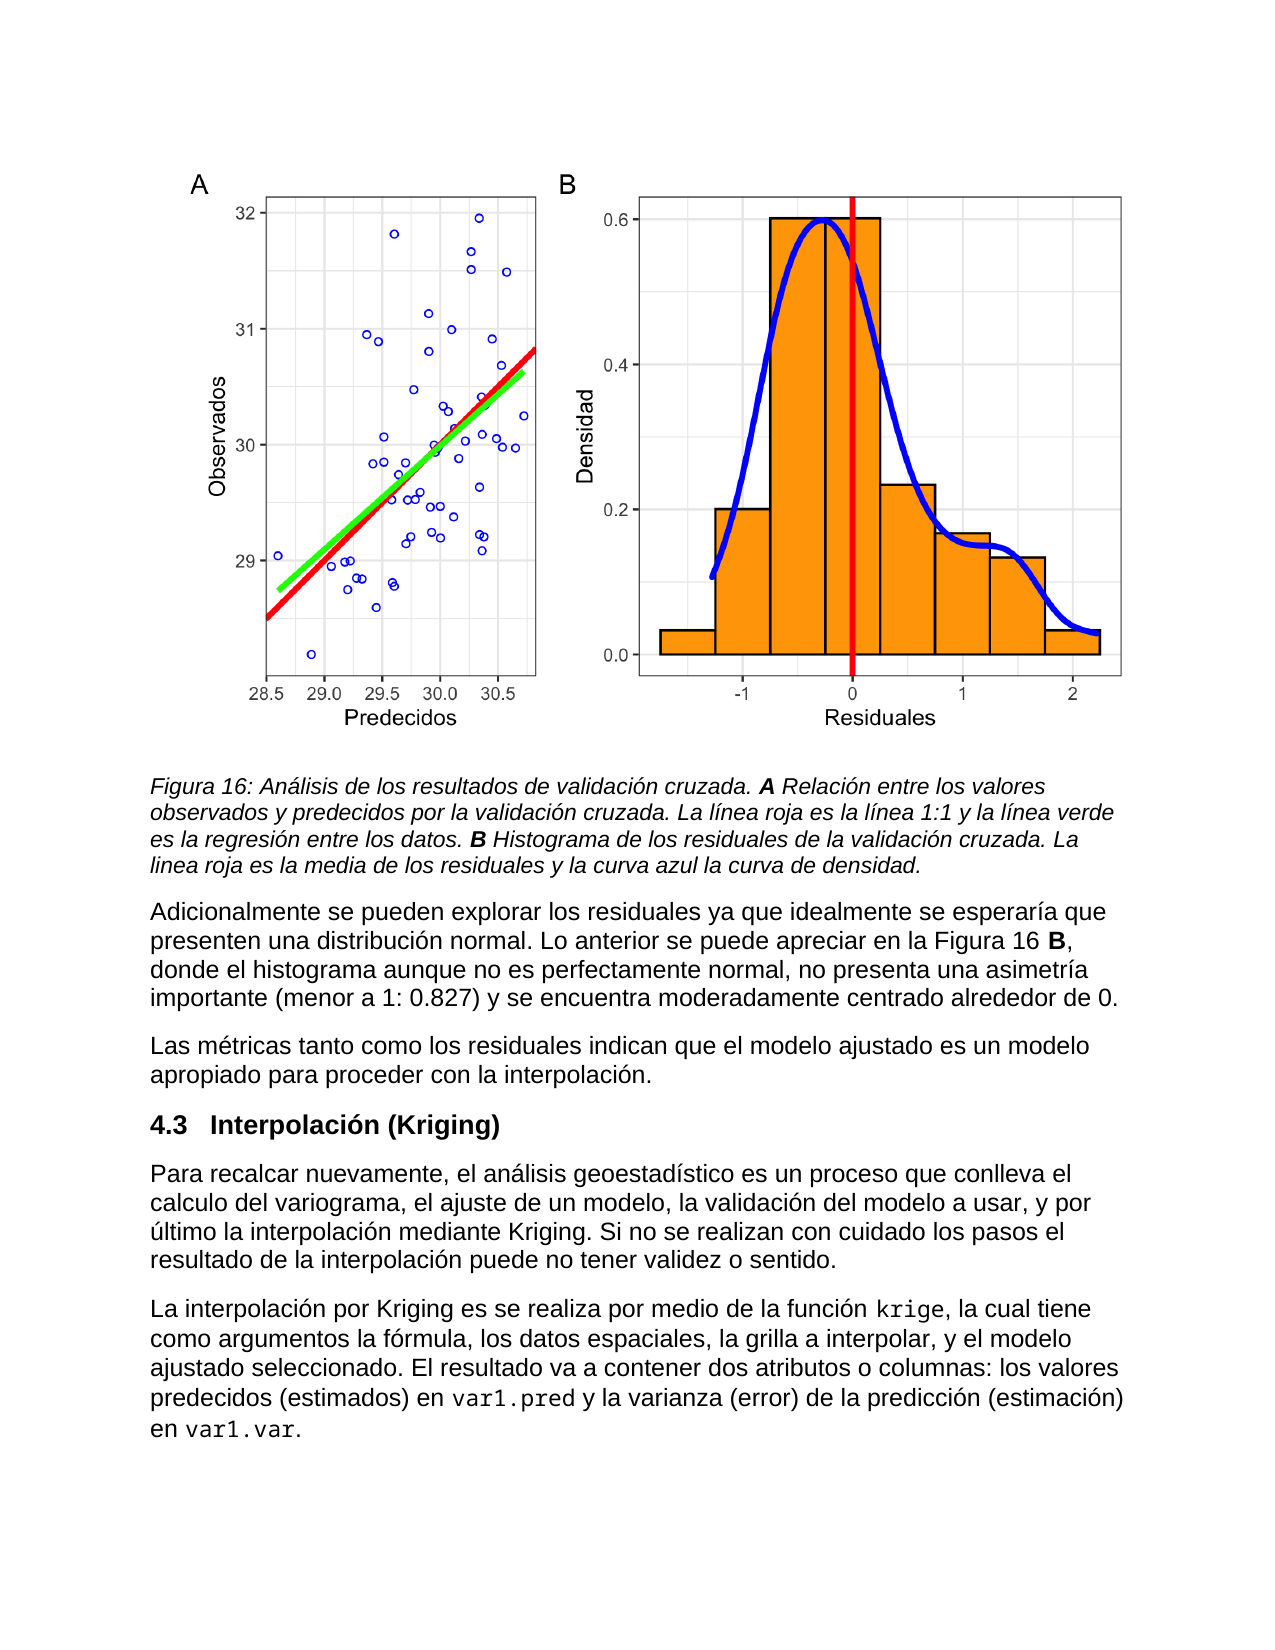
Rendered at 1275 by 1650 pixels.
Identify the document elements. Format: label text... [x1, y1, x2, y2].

text Para recalcar nuevamente, el análisis geoestadístico es un proceso que conlleva el calculo del variograma, el ajuste de un modelo, la validación del modelo a usar, y por último la interpolación mediante Kriging. Si no se realizan con cuidado los pasos el resultado de la interpolación puede no tener validez o sentido. [150, 1159, 1125, 1274]
text Adicionalmente se pueden explorar los residuales ya que idealmente se esperaría que presenten una distribución normal. Lo anterior se puede apreciar en la Figura 16 B, donde el histograma aunque no es perfectamente normal, no presenta una asimetría importante (menor a 1: 0.827) y se encuentra moderadamente centrado alrededor de 0. [150, 897, 1125, 1012]
text Figura 16: Análisis de los resultados de validación cruzada. A Relación entre los valores observados y predecidos por la validación cruzada. La línea roja es la línea 1:1 y la línea verde es la regresión entre los datos. B Histograma de los residuales de la validación cruzada. La linea roja es la media de los residuales y la curva azul la curva de densidad. [150, 773, 1125, 878]
subtitle Interpolación (Kriging) [150, 1109, 1125, 1140]
text La interpolación por Kriging es se realiza por medio de la función krige, la cual tiene como argumentos la fórmula, los datos espaciales, la grilla a interpolar, y el modelo ajustado seleccionado. El resultado va a contener dos atributos o columnas: los valores predecidos (estimados) en var1.pred y la varianza (error) de la predicción (estimación) en var1.var. [150, 1293, 1125, 1444]
picture [168, 150, 1144, 752]
text Las métricas tanto como los residuales indican que el modelo ajustado es un modelo apropiado para proceder con la interpolación. [150, 1031, 1125, 1088]
